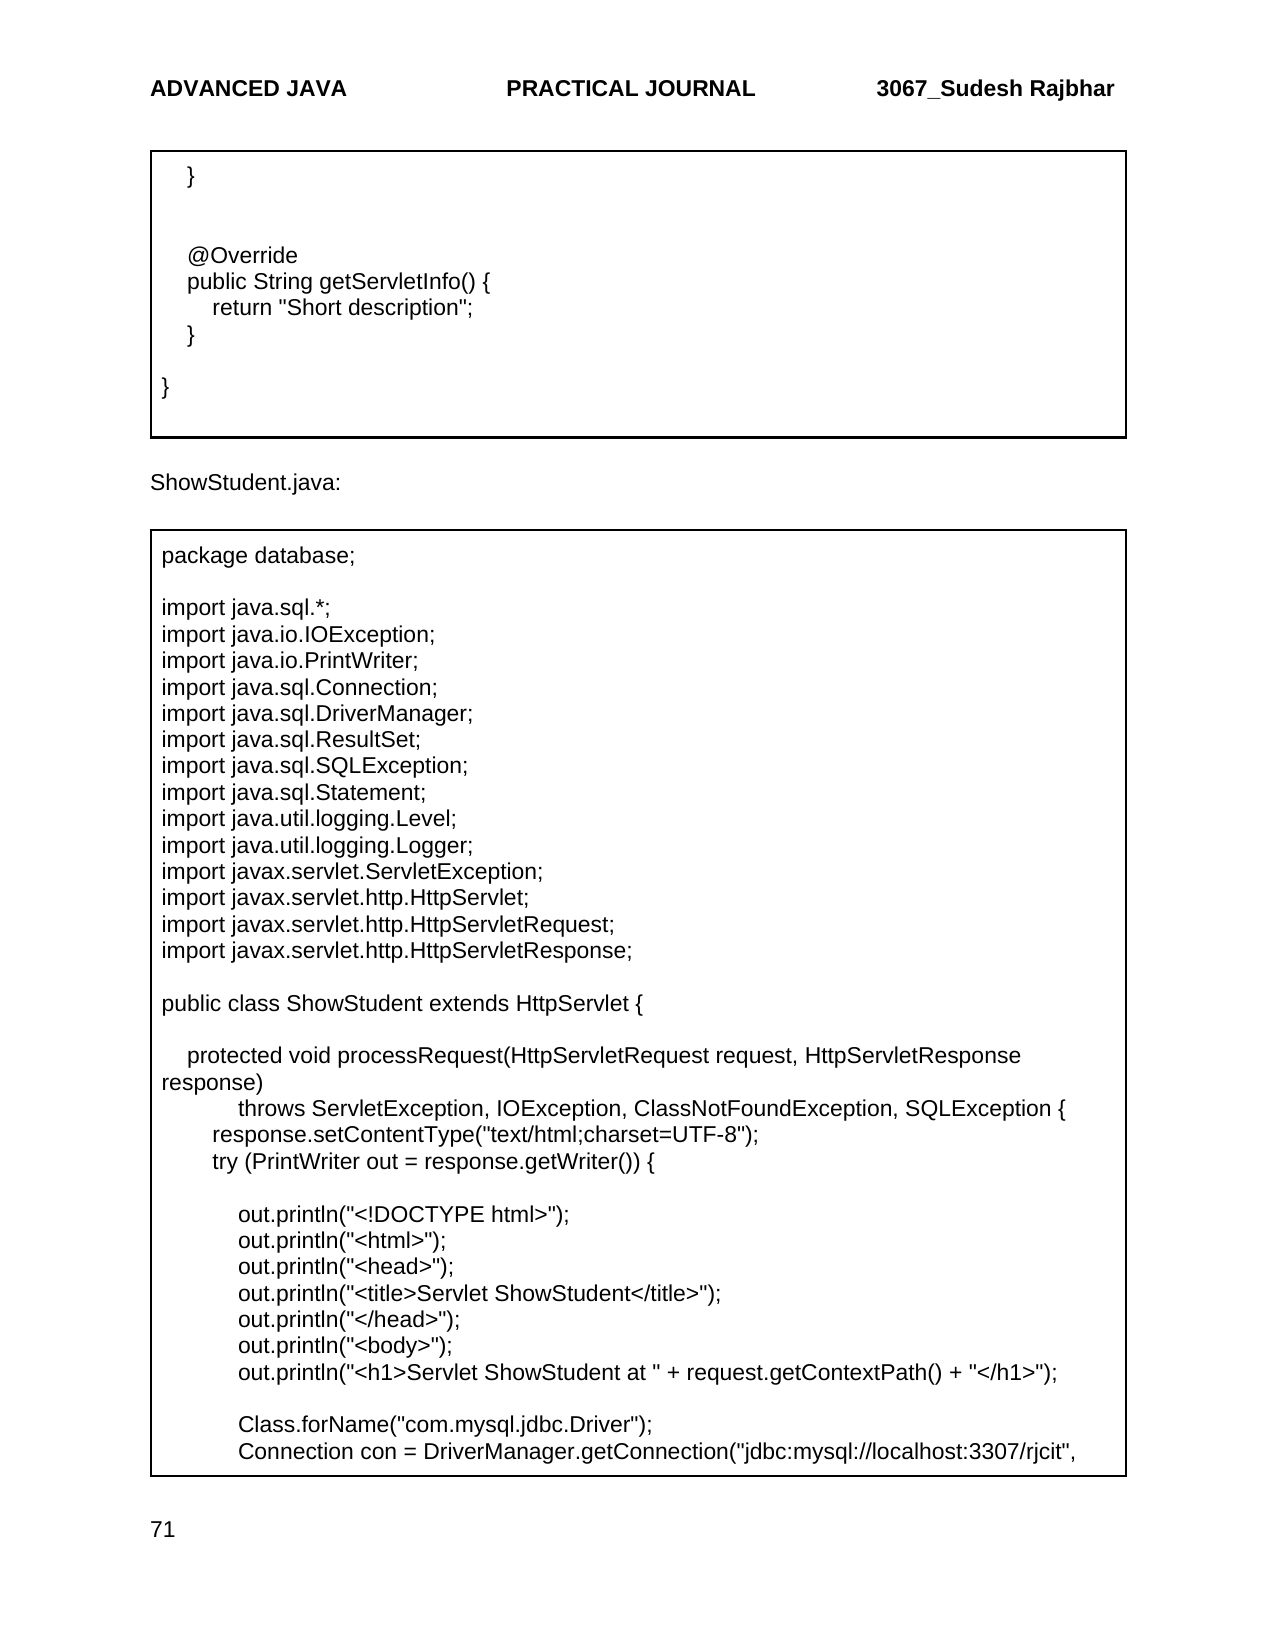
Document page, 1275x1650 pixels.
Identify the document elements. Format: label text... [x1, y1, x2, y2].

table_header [152, 531, 1125, 1474]
text ShowStudent.java: [150, 469, 1125, 495]
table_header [152, 152, 1125, 436]
